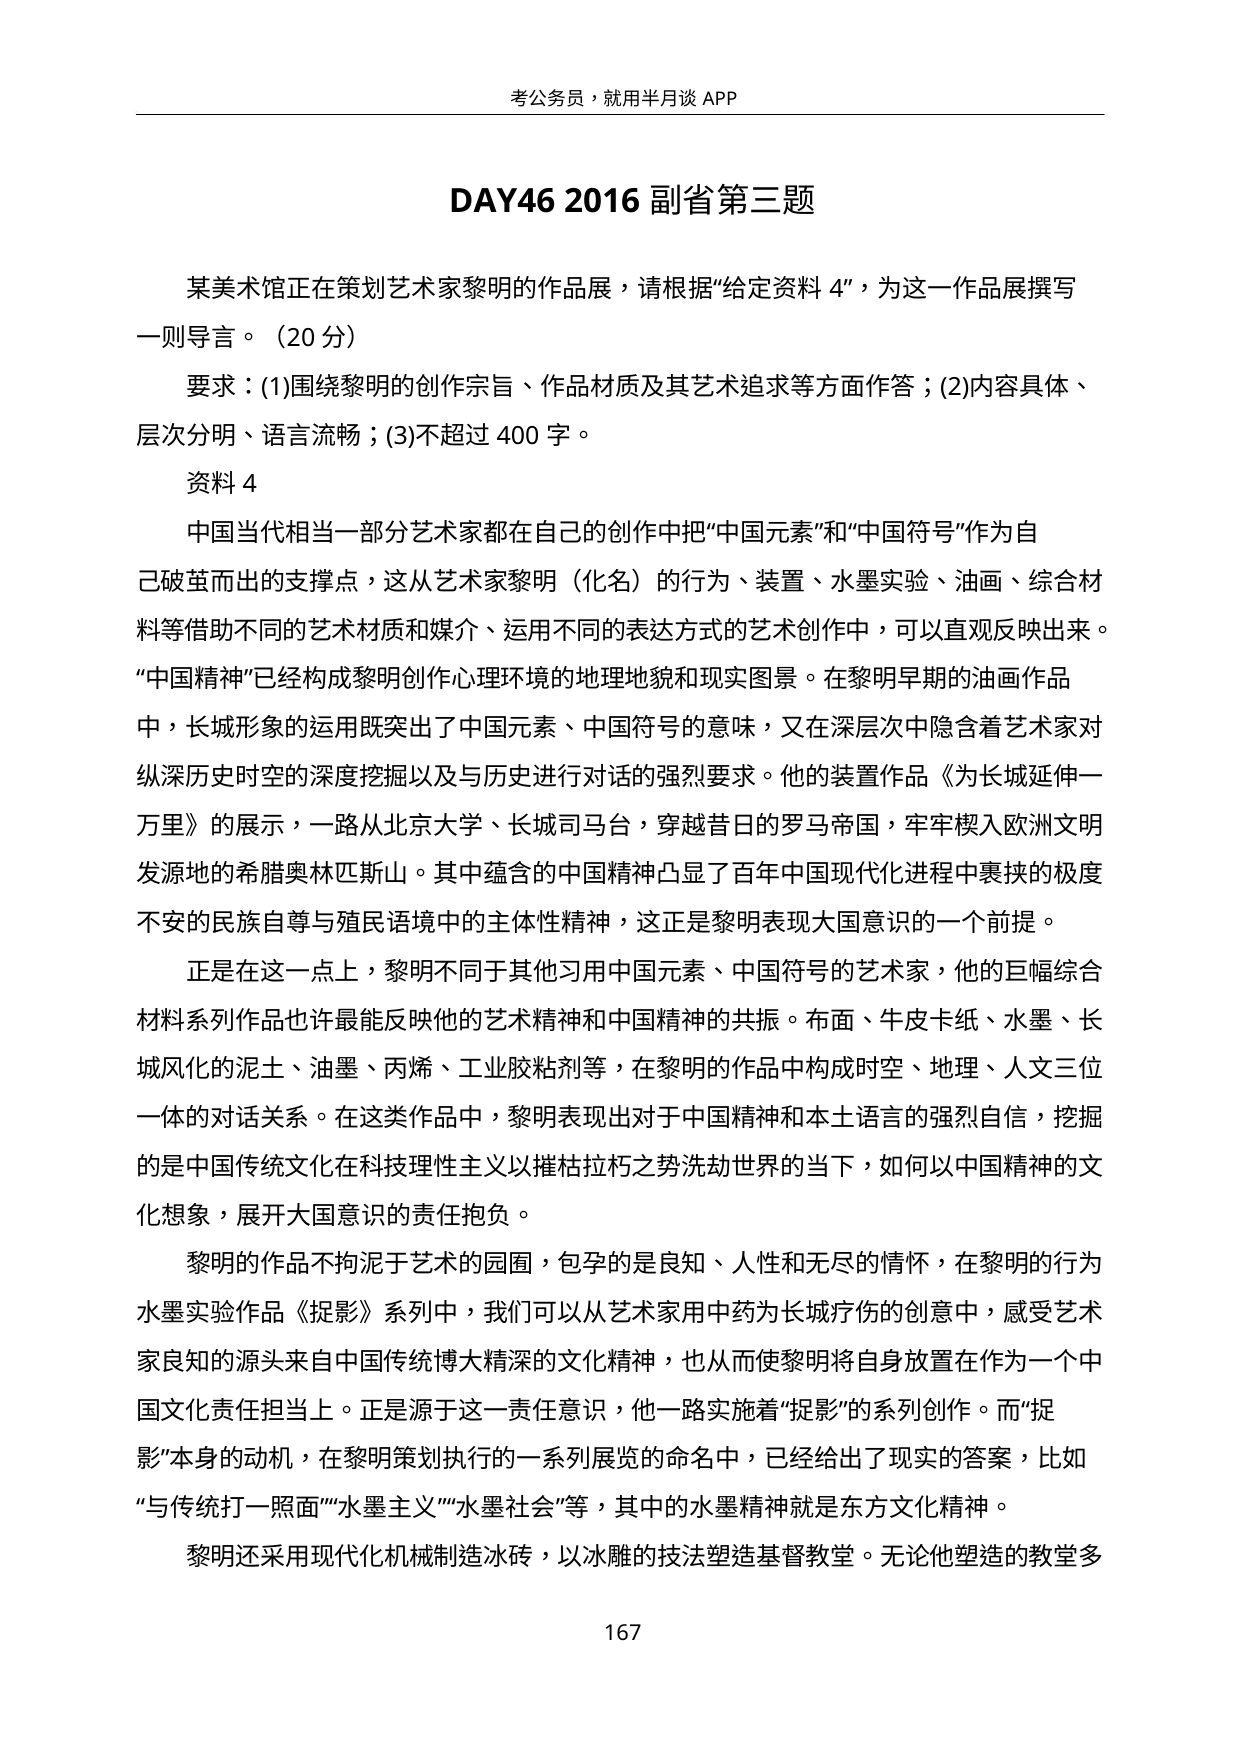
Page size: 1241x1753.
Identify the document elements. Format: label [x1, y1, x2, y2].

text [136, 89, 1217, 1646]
picture [133, 110, 449, 117]
picture [133, 266, 604, 1587]
